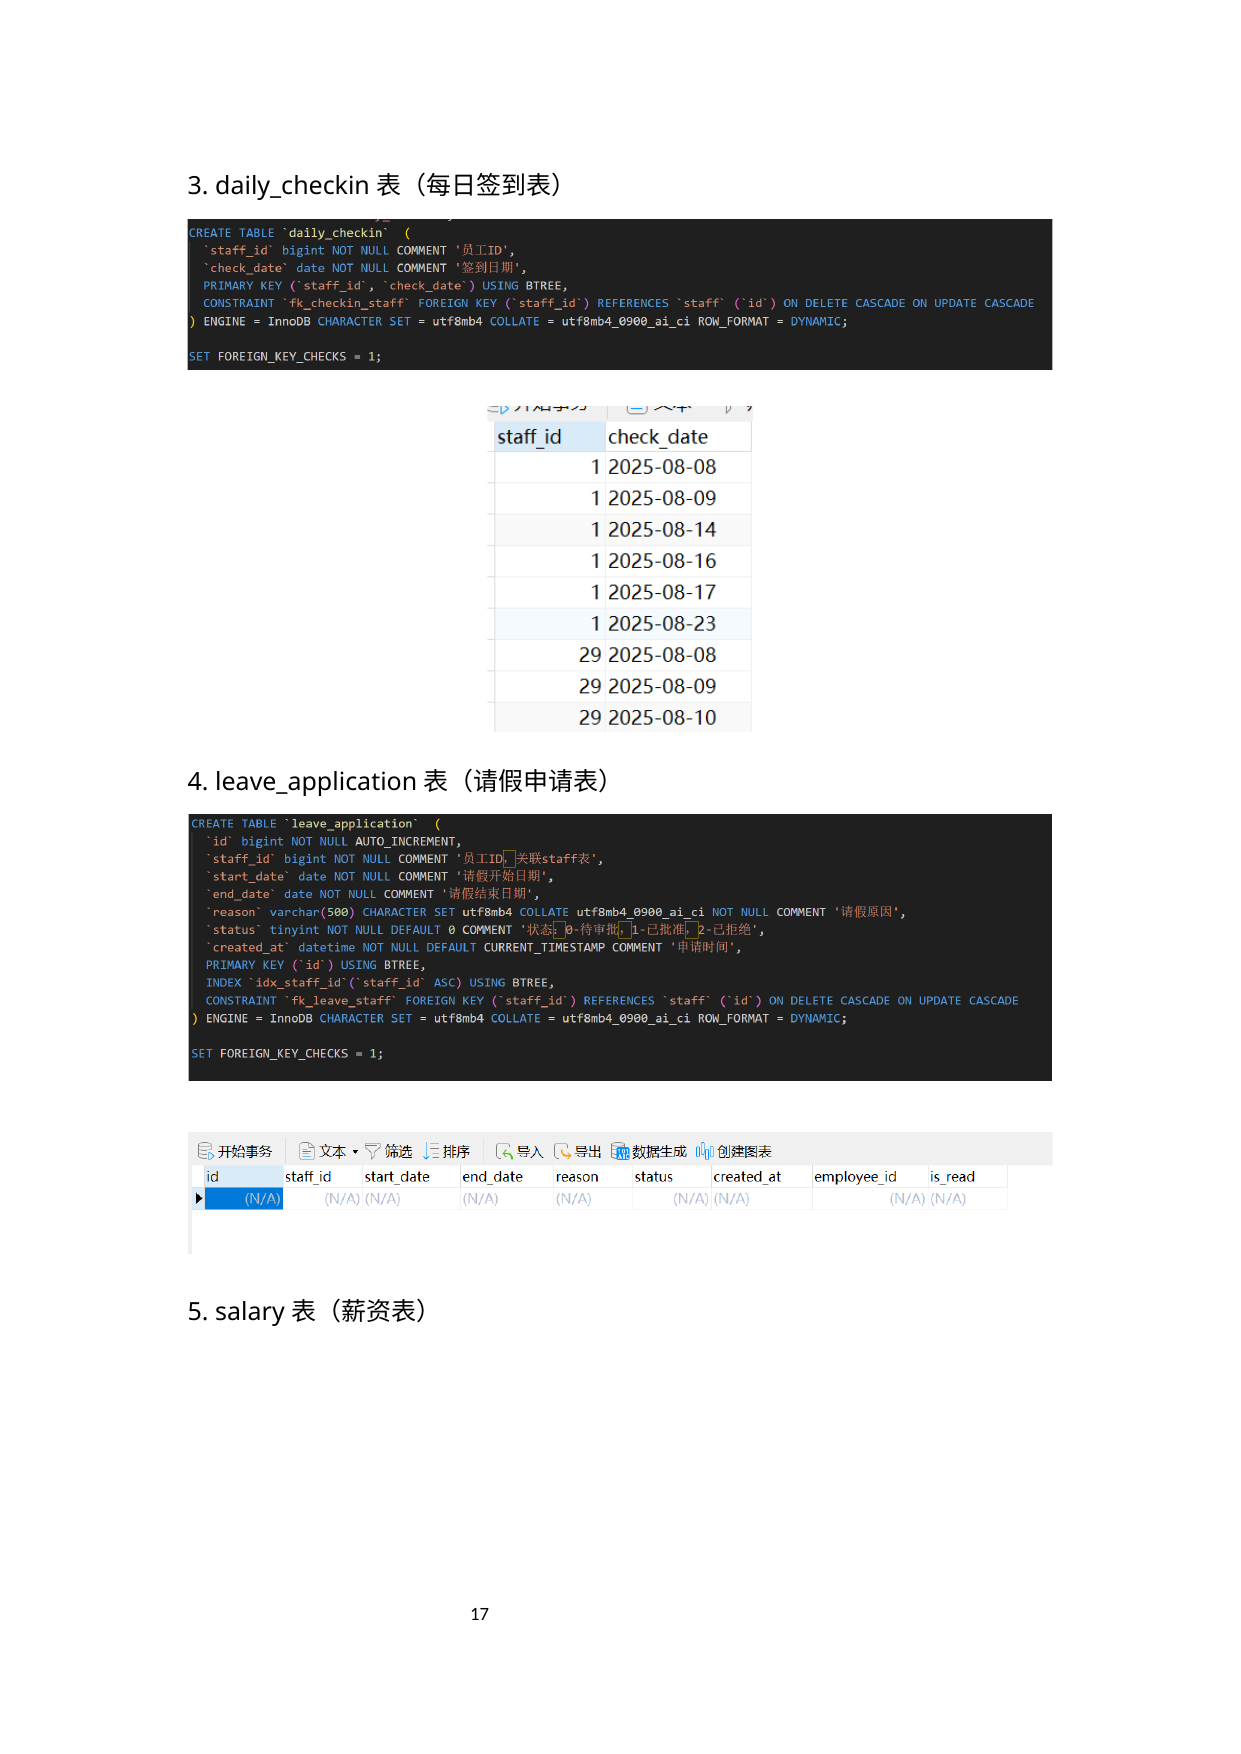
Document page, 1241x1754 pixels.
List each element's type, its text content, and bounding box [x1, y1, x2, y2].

picture [188, 814, 1052, 1081]
list salary 表（薪资表） [187, 1287, 1053, 1329]
picture [487, 406, 753, 732]
picture [187, 1132, 1053, 1254]
list leave_application 表（请假申请表） [187, 757, 1053, 798]
list daily_checkin 表（每日签到表） [187, 161, 1053, 203]
picture [187, 219, 1053, 370]
